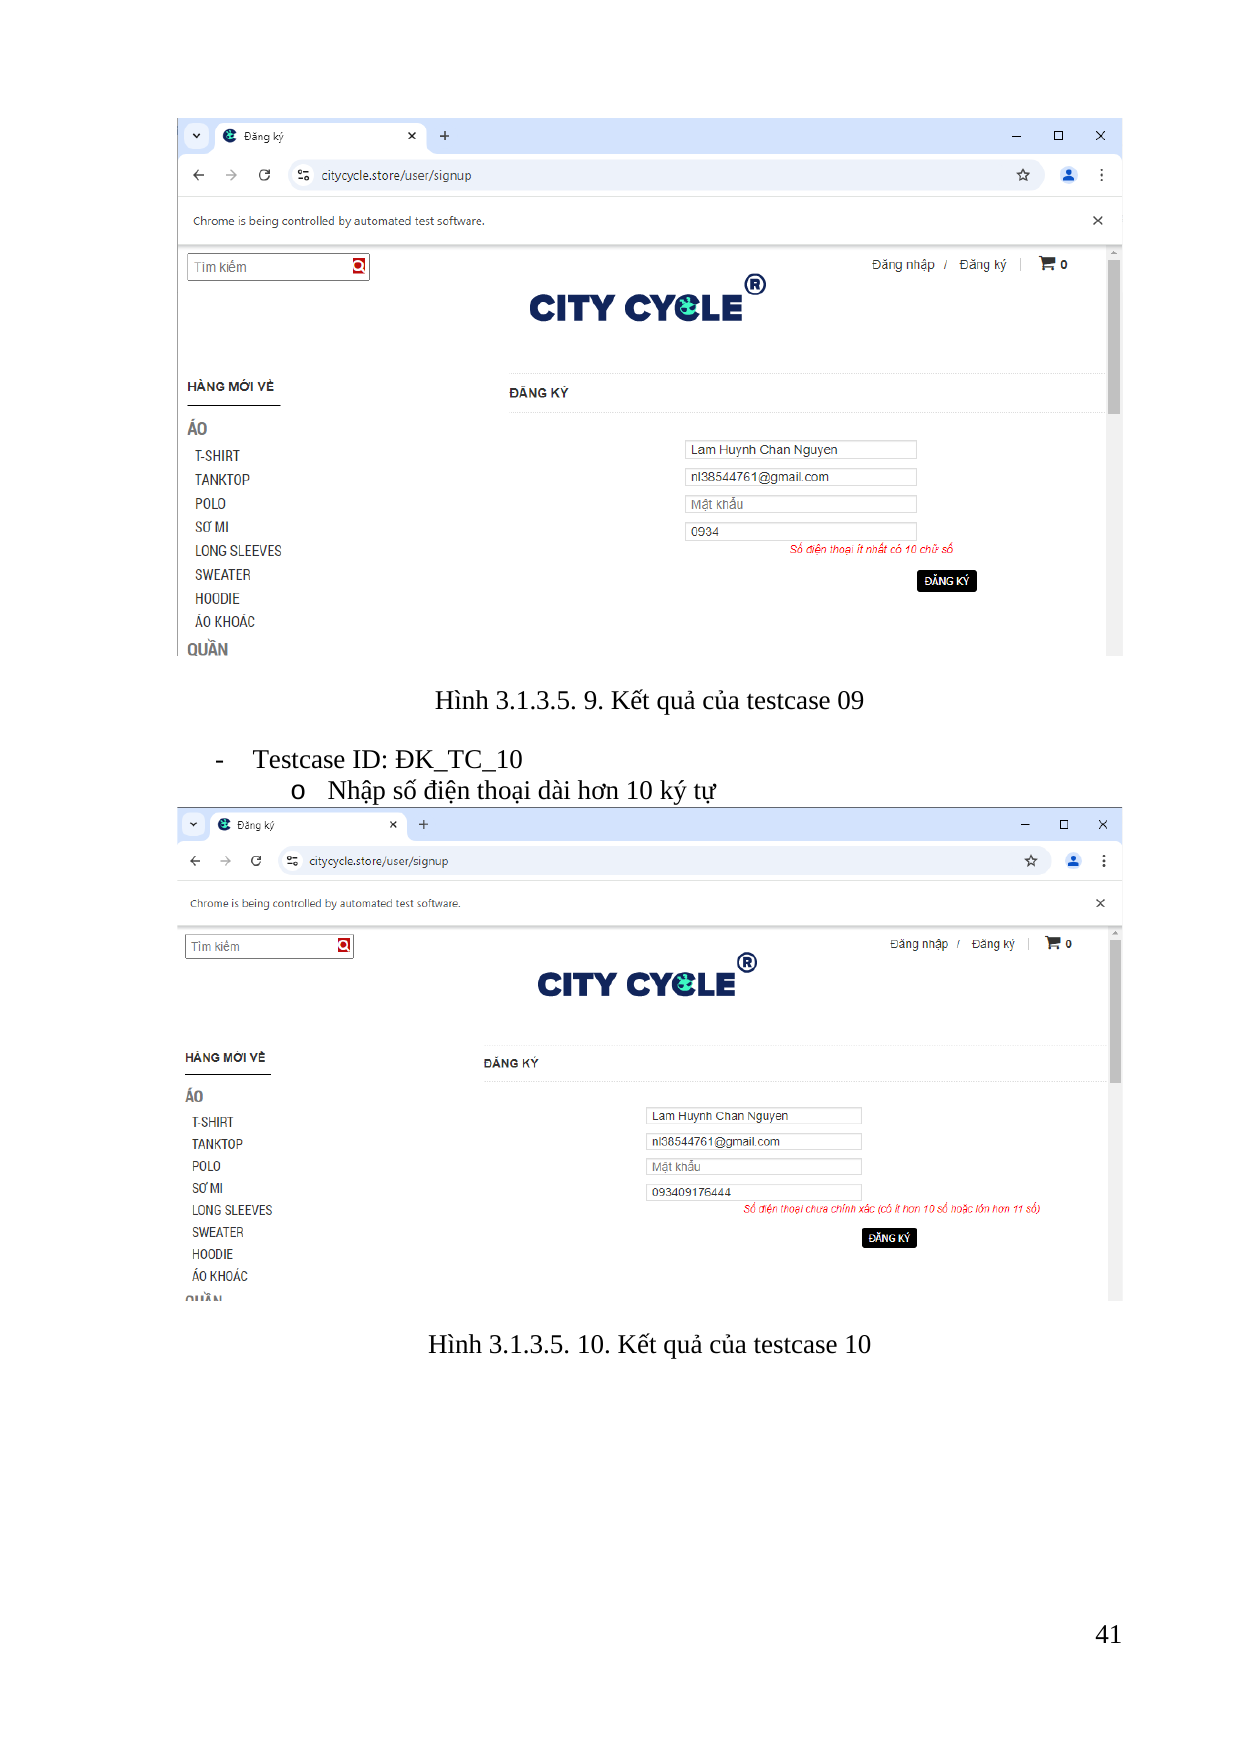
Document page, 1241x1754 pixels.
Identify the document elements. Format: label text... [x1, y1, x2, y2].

text Hình 3.1.3.5. 9. Kết quả của testcase 09 [177, 684, 1122, 715]
picture [177, 118, 1123, 656]
list Testcase ID: ĐK_TC_10 [215, 743, 1122, 774]
text Hình 3.1.3.5. 10. Kết quả của testcase 10 [177, 1328, 1122, 1359]
picture [177, 807, 1123, 1301]
list Nhập số điện thoại dài hơn 10 ký tự [290, 774, 1122, 807]
